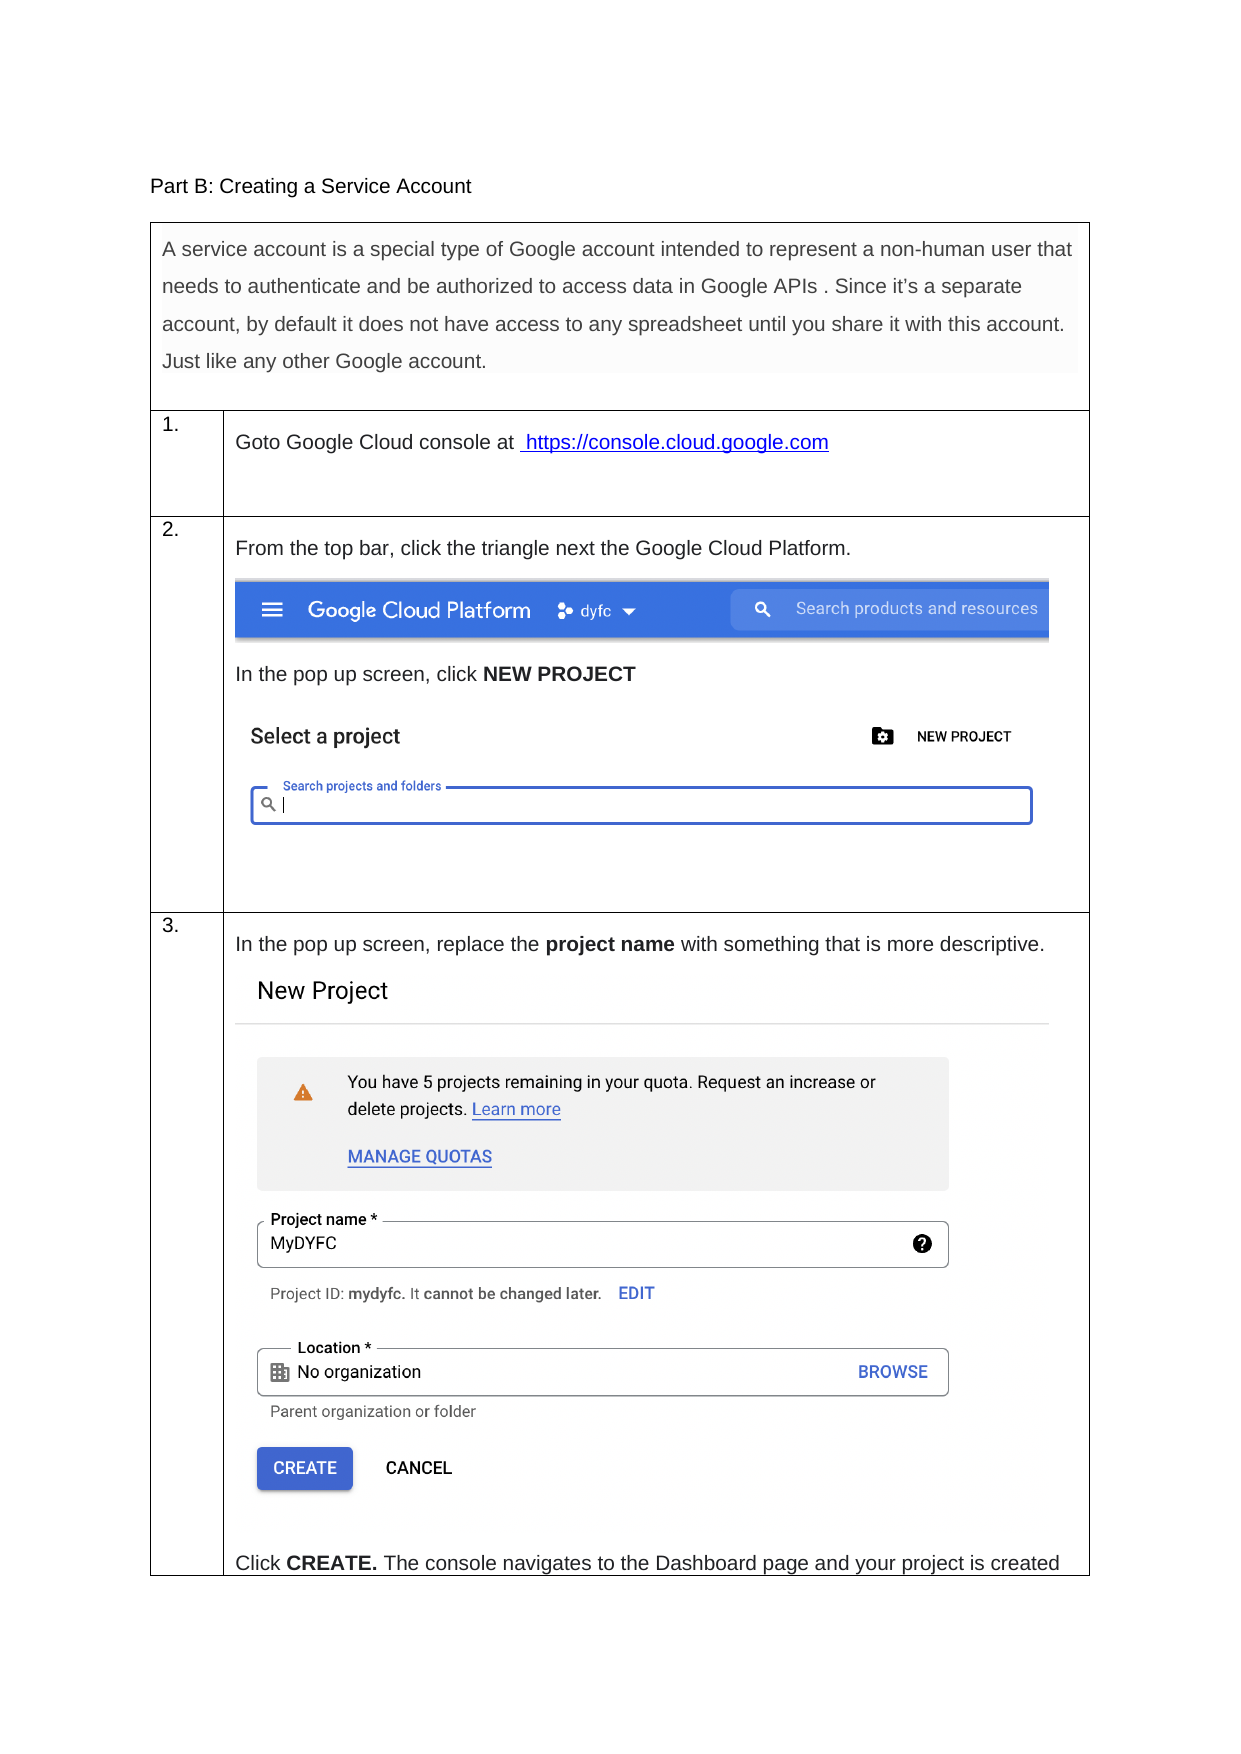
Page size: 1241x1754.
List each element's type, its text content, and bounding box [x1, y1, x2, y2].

text Part B: Creating a Service Account [150, 174, 1090, 198]
table_cell 1. [151, 411, 223, 516]
table_cell From the top bar, click the triangle next the Google Cloud Platform. In the pop up screen, click NEW PROJECT [224, 517, 1089, 912]
picture [235, 974, 1049, 1533]
table_cell 2. [151, 517, 223, 912]
picture [235, 578, 1049, 643]
table_header A service account is a special type of Google account intended to represent a non-human user that needs to authenticate and be authorized to access data in Google APIs . Since it’s a separate account, by default it does not have access to any spreadsheet until you share it with this account. Just like any other Google account. [151, 223, 1089, 410]
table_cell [224, 913, 1089, 1575]
picture [235, 704, 1049, 851]
table_cell 3. [151, 913, 223, 1575]
table_cell Goto Google Cloud console at https://console.cloud.google.com [224, 411, 1089, 516]
